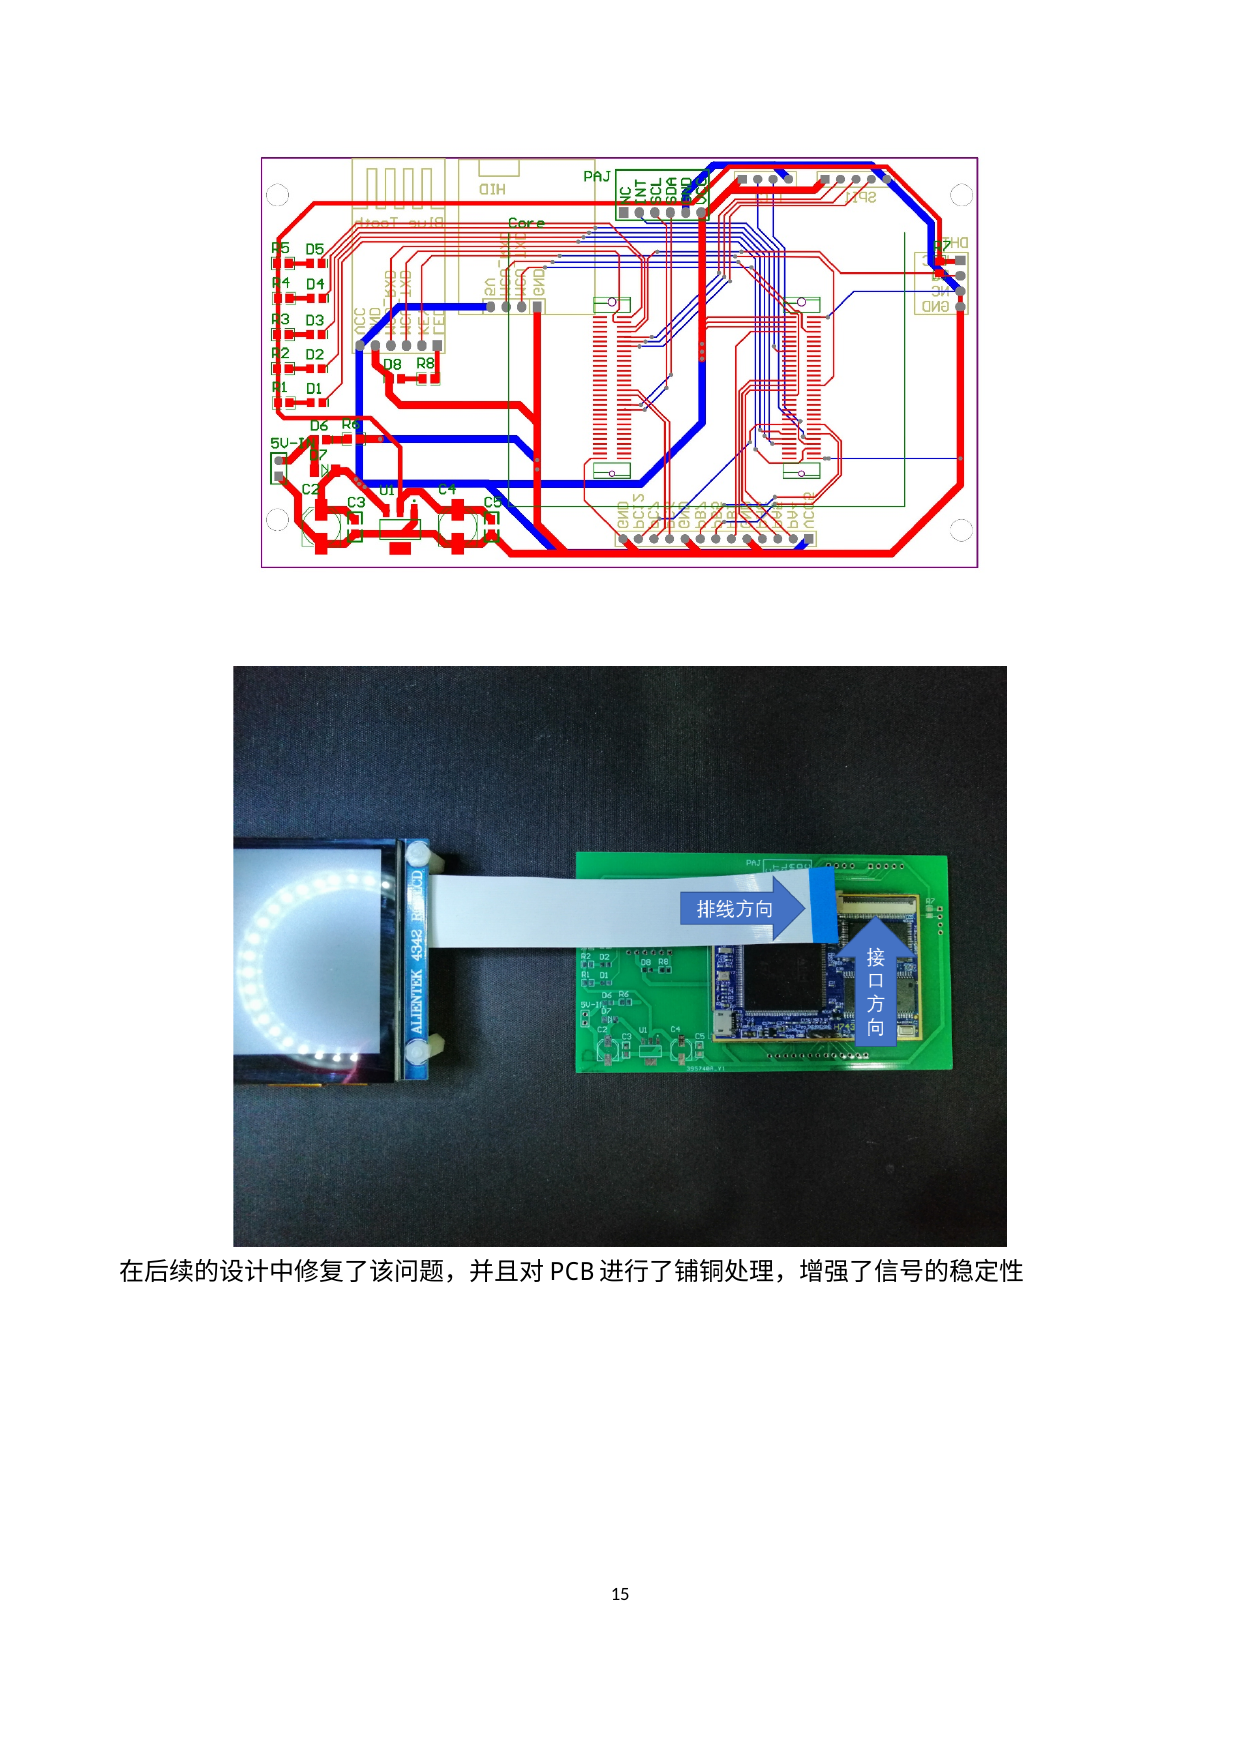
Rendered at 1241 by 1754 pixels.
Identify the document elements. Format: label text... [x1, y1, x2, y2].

text 在后续的设计中修复了该问题，并且对PCB进行了铺铜处理，增强了信号的稳定性 [69, 1251, 1165, 1287]
picture [255, 81, 985, 645]
picture [233, 666, 1007, 1247]
